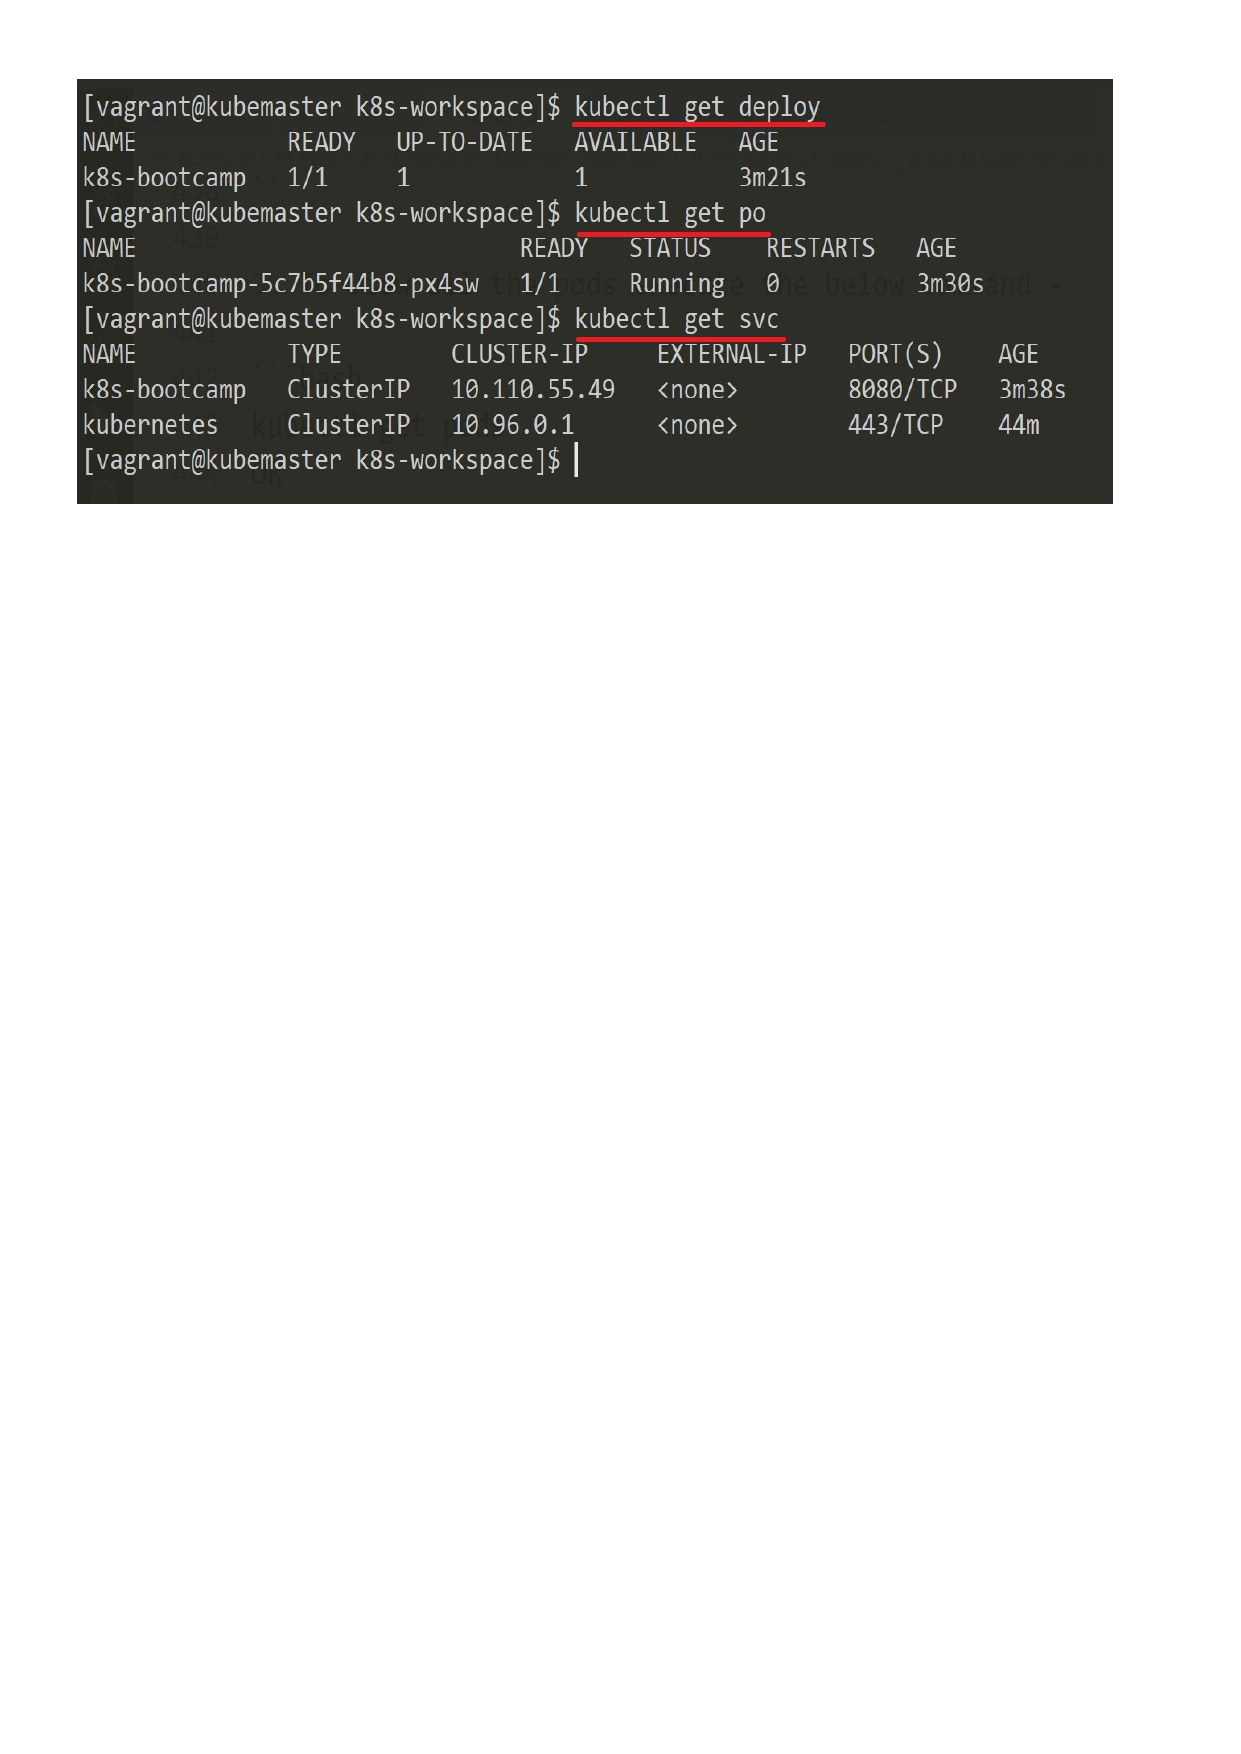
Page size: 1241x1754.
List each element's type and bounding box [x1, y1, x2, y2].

picture [77, 79, 1113, 504]
